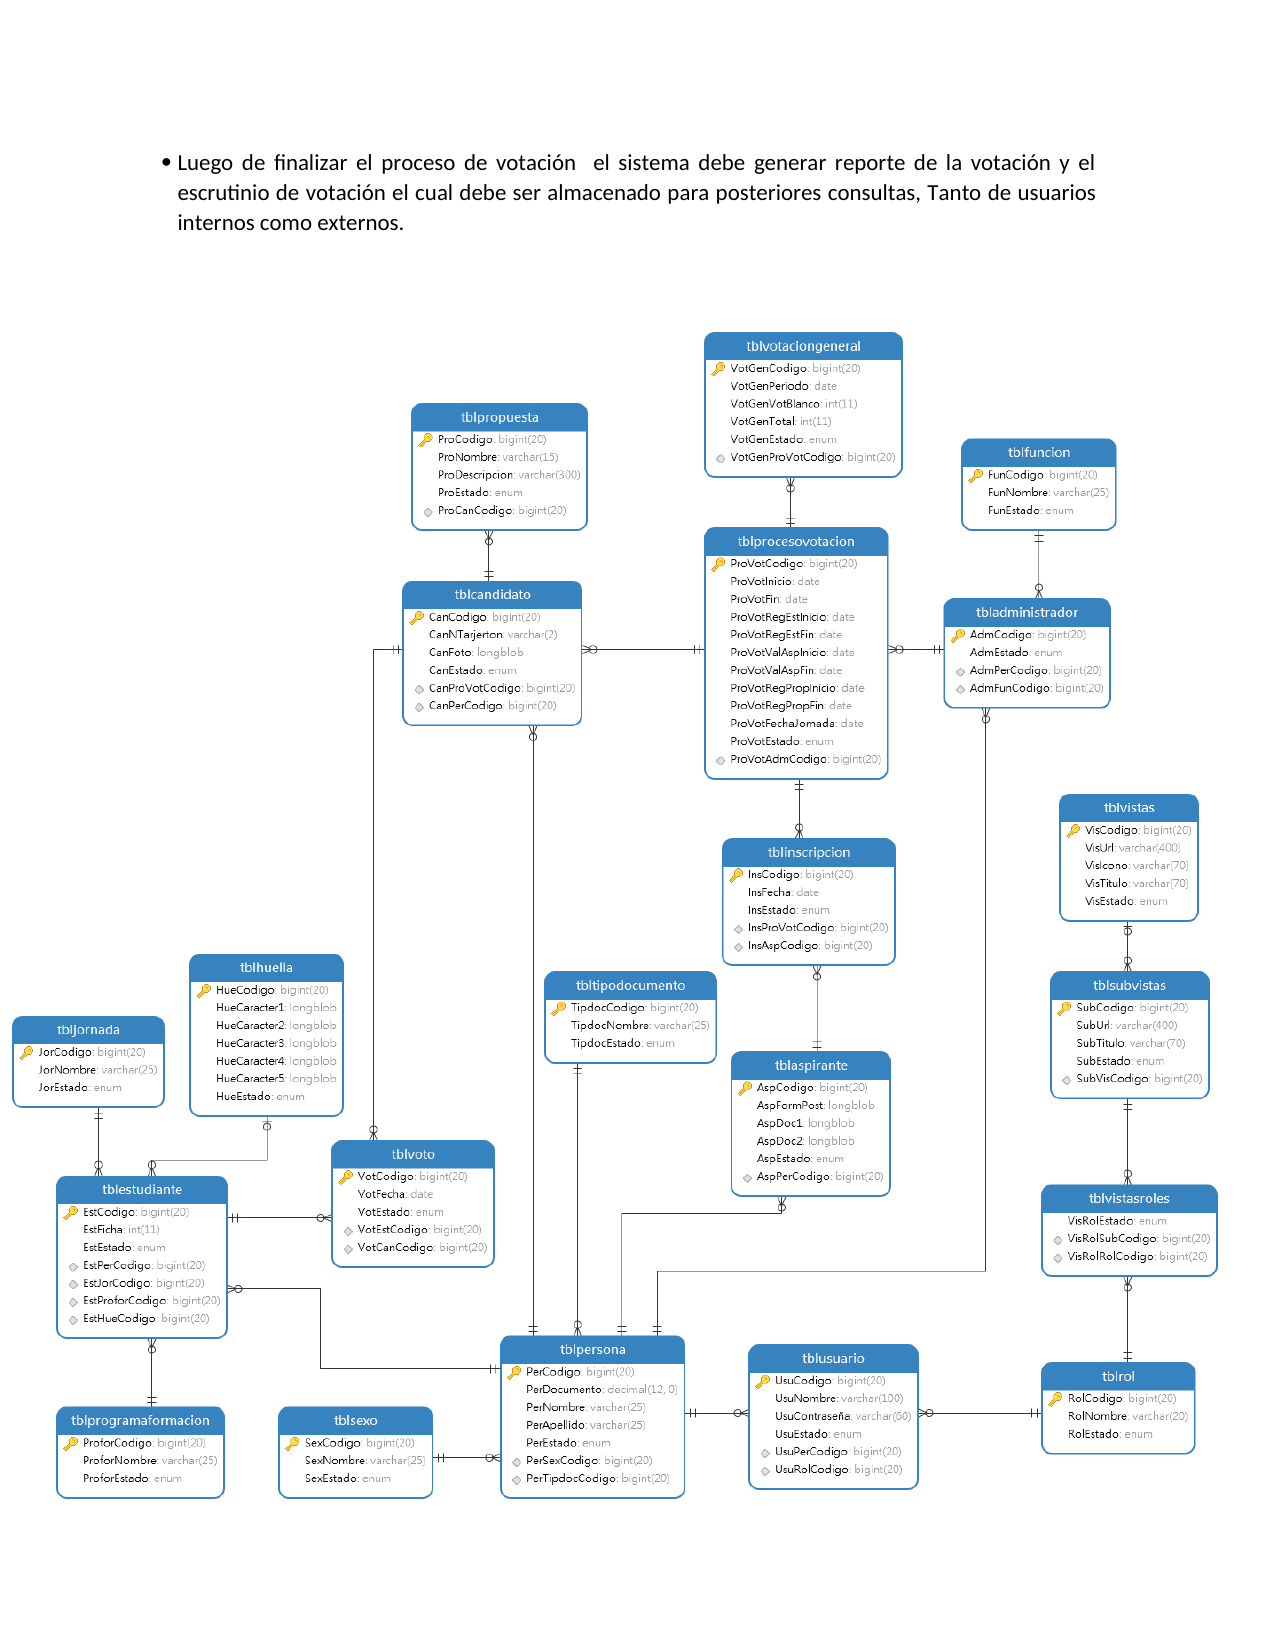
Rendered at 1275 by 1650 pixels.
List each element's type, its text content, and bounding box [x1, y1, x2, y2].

picture [0, 320, 1272, 1505]
list Luego de finalizar el proceso de votación el sistema debe generar reporte de la votación y el escrutinio de votación el cual debe ser almacenado para posteriores consultas, Tanto de usuarios internos como externos. [162, 148, 1098, 236]
